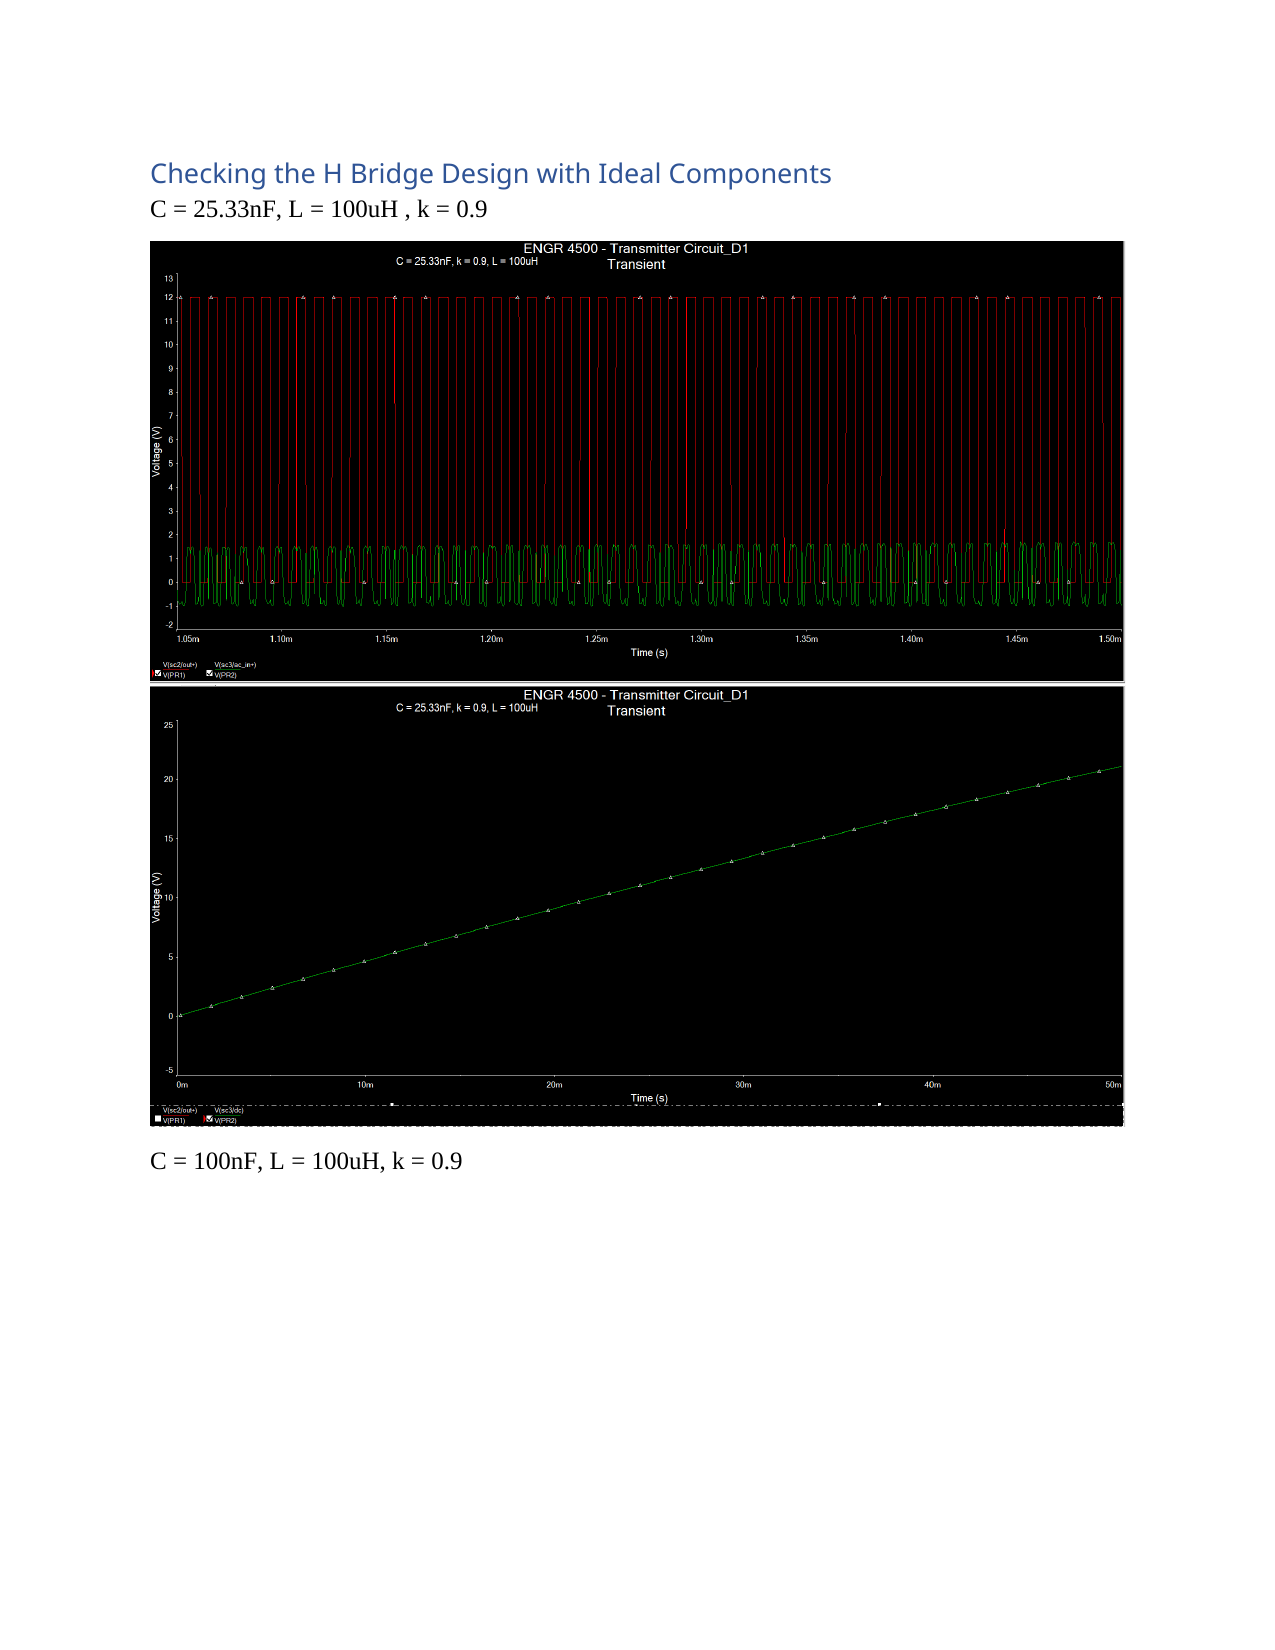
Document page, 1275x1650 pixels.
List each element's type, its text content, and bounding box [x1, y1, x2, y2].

text C = 25.33nF, L = 100uH , k = 0.9 [150, 194, 1125, 223]
text C = 100nF, L = 100uH, k = 0.9 [150, 1146, 1125, 1174]
subtitle Checking the H Bridge Design with Ideal Components [150, 154, 1125, 191]
picture [150, 685, 1125, 1127]
picture [150, 241, 1125, 684]
